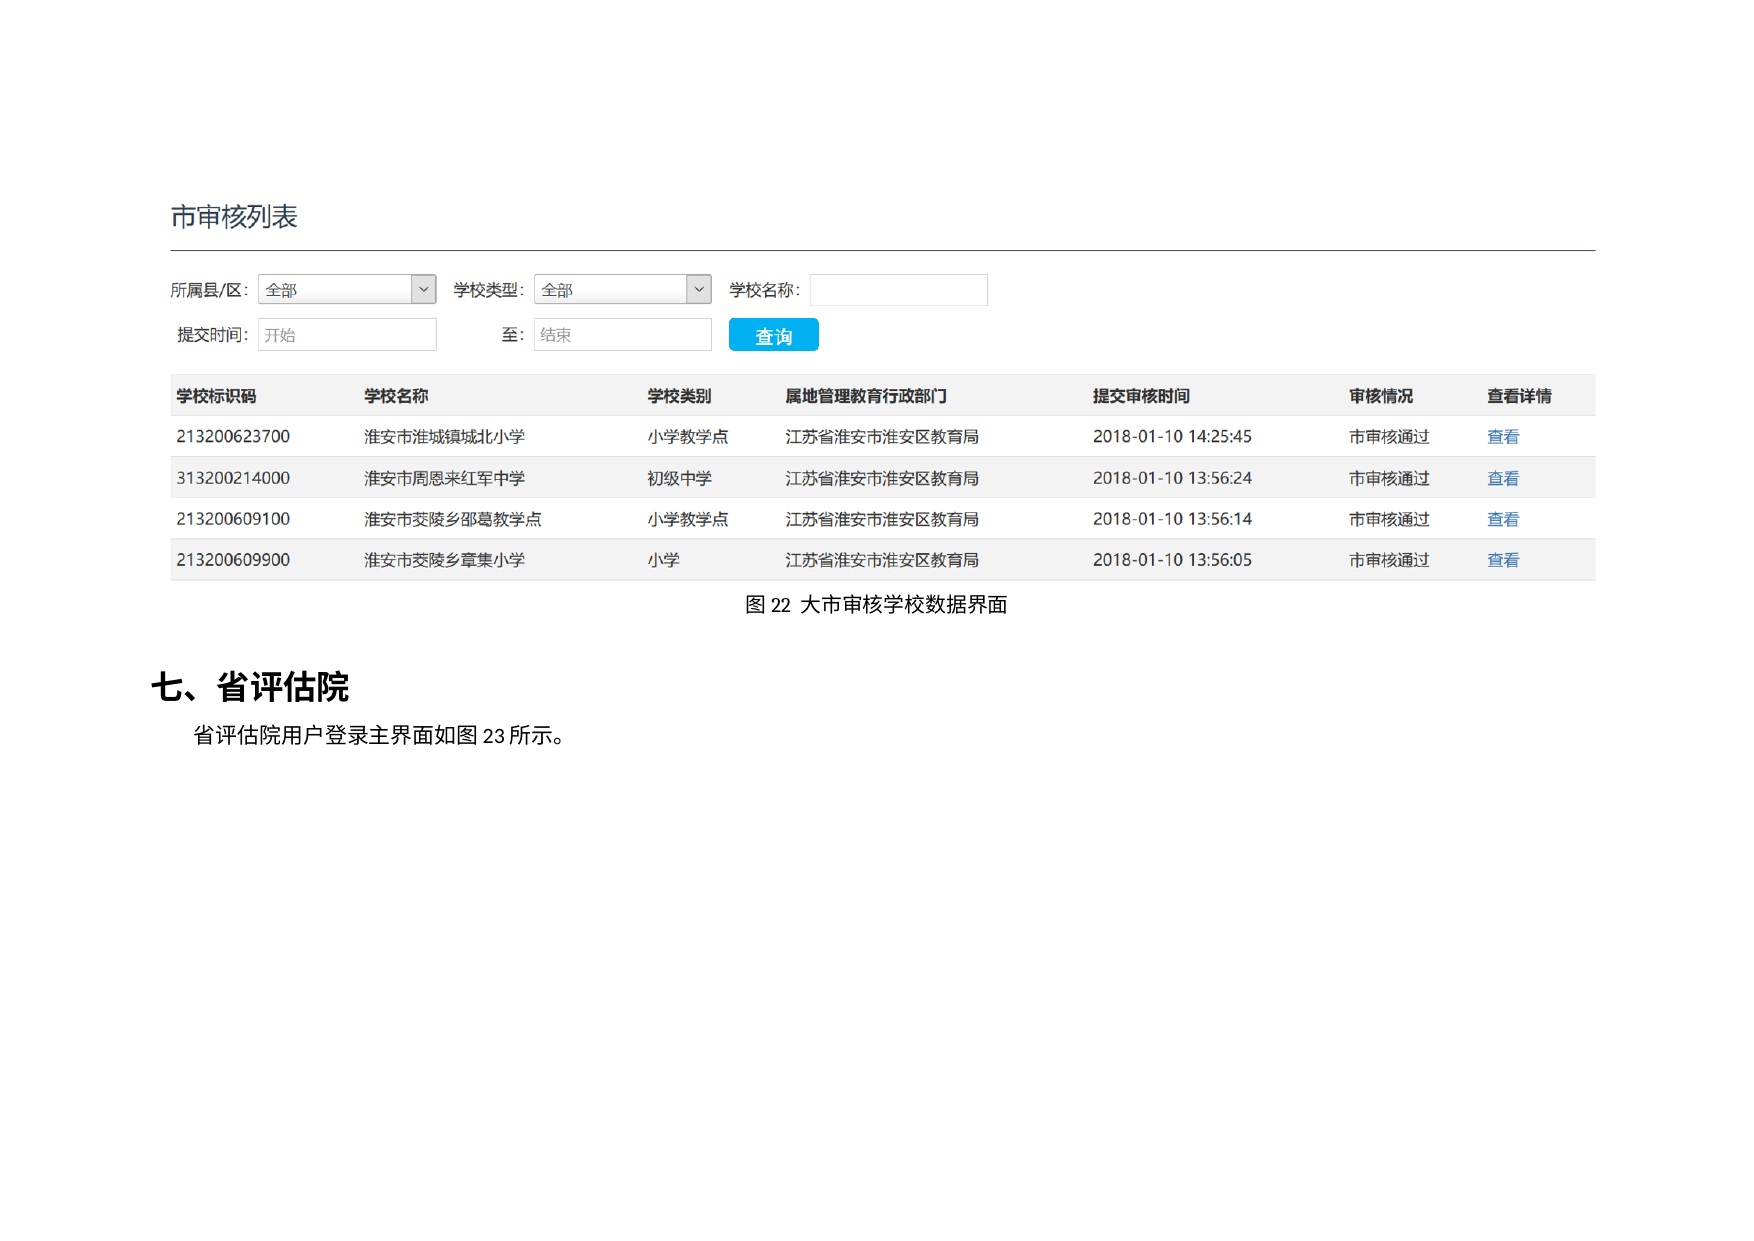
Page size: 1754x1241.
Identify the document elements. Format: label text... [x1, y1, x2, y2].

text 七、省评估院 [150, 653, 1604, 718]
text 图 22 大市审核学校数据界面 [150, 588, 1604, 620]
picture [151, 197, 1603, 585]
text 省评估院用户登录主界面如图23所示。 [150, 718, 1604, 750]
